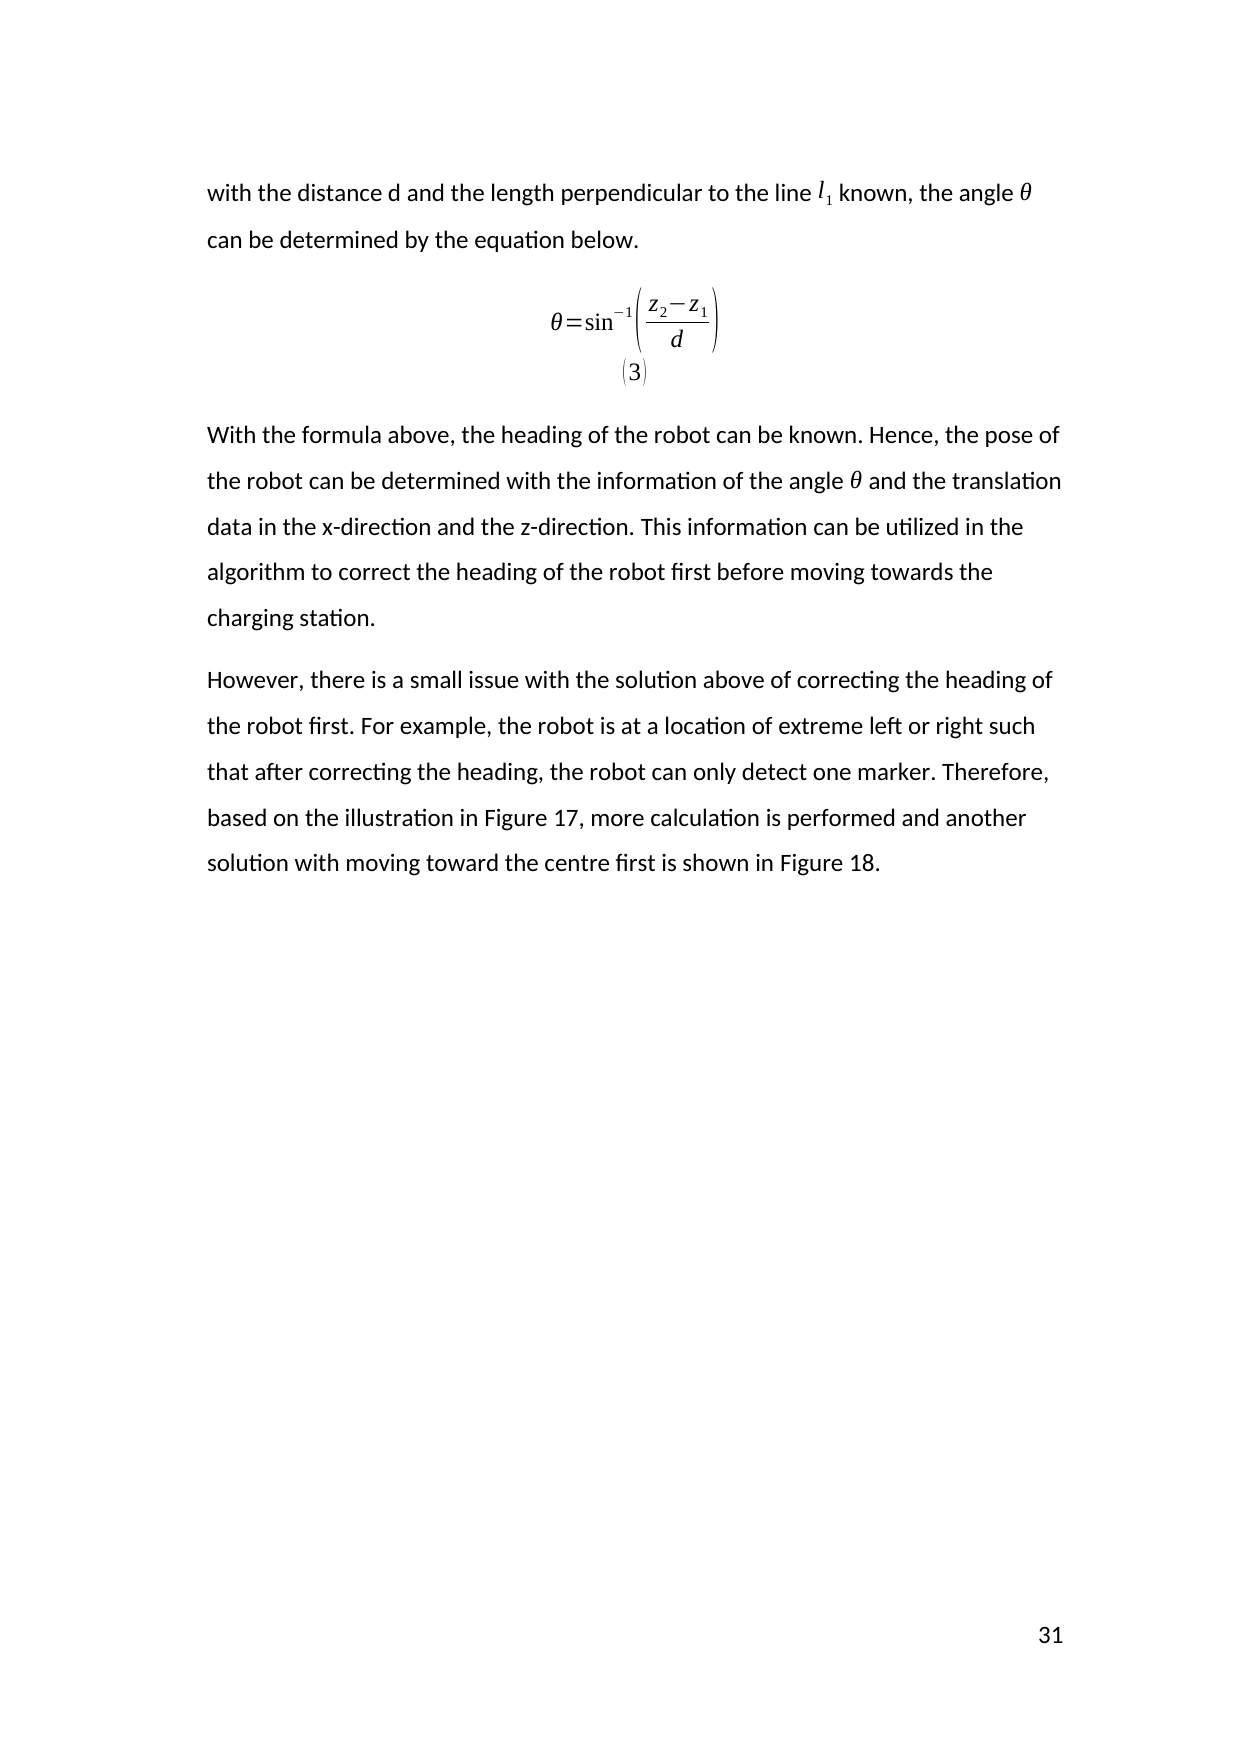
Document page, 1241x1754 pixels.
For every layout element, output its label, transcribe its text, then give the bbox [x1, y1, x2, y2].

text However, there is a small issue with the solution above of correcting the heading of the robot first. For example, the robot is at a location of extreme left or right such that after correcting the heading, the robot can only detect one marker. Therefore, based on the illustration in Figure 17, more calculation is performed and another solution with moving toward the centre first is shown in Figure 18. [207, 664, 1063, 878]
text With the formula above, the heading of the robot can be known. Hence, the pose of the robot can be determined with the information of the angle and the translation data in the x-direction and the z-direction. This information can be utilized in the algorithm to correct the heading of the robot first before moving towards the charging station. [207, 419, 1063, 633]
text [207, 177, 1063, 254]
